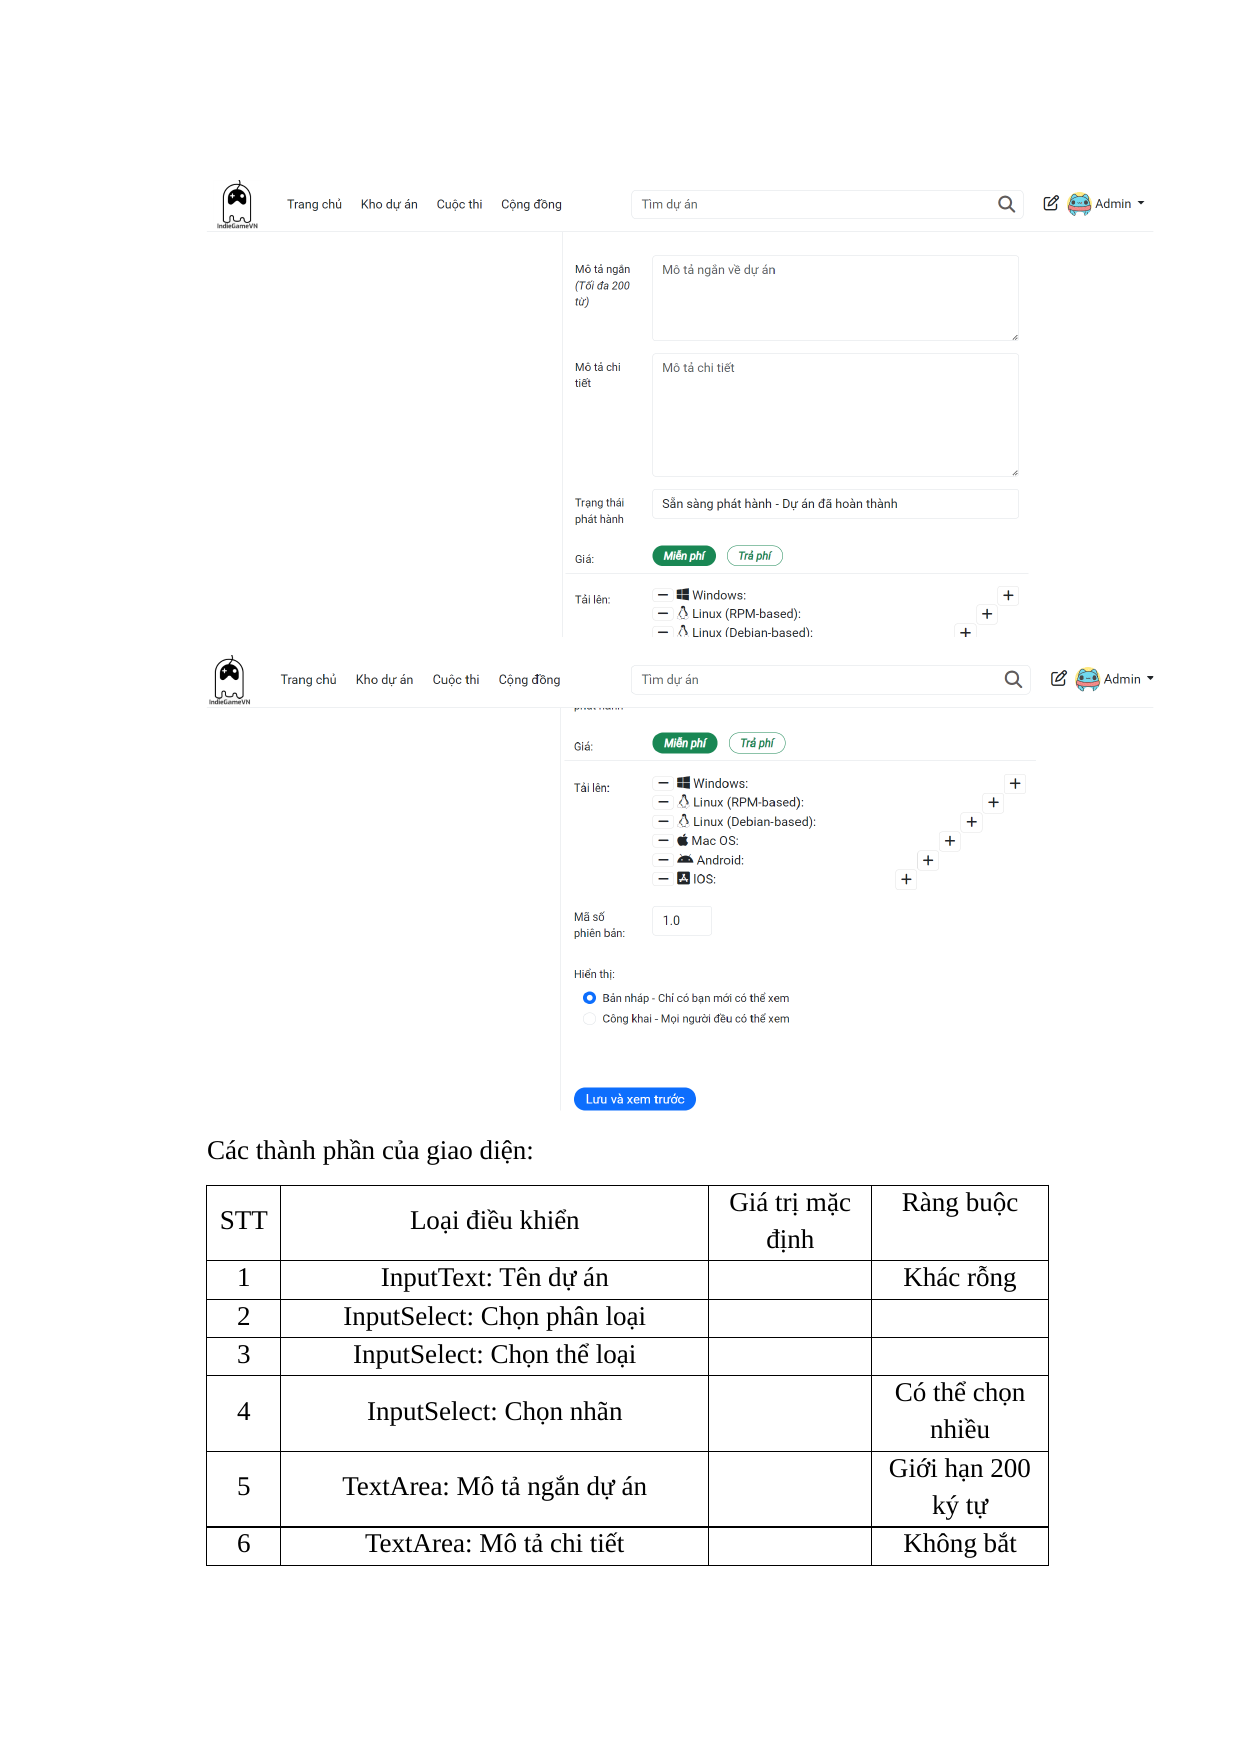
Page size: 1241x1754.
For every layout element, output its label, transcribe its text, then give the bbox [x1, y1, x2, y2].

table_cell [709, 1376, 871, 1451]
picture [206, 177, 1154, 637]
table_cell [872, 1300, 1048, 1337]
table_header STT [207, 1186, 280, 1260]
table_cell [709, 1452, 871, 1526]
table_cell [709, 1261, 871, 1298]
table_cell [709, 1300, 871, 1337]
picture [206, 655, 1154, 1116]
table_cell Có thể chọn nhiều [872, 1376, 1048, 1451]
table_cell [709, 1338, 871, 1375]
table_cell [709, 1528, 871, 1565]
table_cell [872, 1338, 1048, 1375]
table_cell InputText: Tên dự án [281, 1261, 708, 1298]
table_cell TextArea: Mô tả ngắn dự án [281, 1452, 708, 1526]
table_cell 6 [207, 1528, 280, 1565]
table_header Loại điều khiển [281, 1186, 708, 1260]
table_cell InputSelect: Chọn thể loại [281, 1338, 708, 1375]
table_cell Không bắt buộc nhập [872, 1528, 1048, 1565]
table_cell 4 [207, 1376, 280, 1451]
table_cell 1 [207, 1261, 280, 1298]
table_header Ràng buộc [872, 1186, 1048, 1260]
table_cell 3 [207, 1338, 280, 1375]
table_cell InputSelect: Chọn phân loại [281, 1300, 708, 1337]
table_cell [281, 1528, 708, 1565]
table_cell InputSelect: Chọn nhãn [281, 1376, 708, 1451]
table_header Giá trị mặc định [709, 1186, 871, 1260]
table_cell Khác rỗng [872, 1261, 1048, 1298]
table_cell Giới hạn 200 ký tự [872, 1452, 1048, 1526]
table_cell 2 [207, 1300, 280, 1337]
text Các thành phần của giao diện: [207, 1134, 1122, 1166]
table_cell 5 [207, 1452, 280, 1526]
